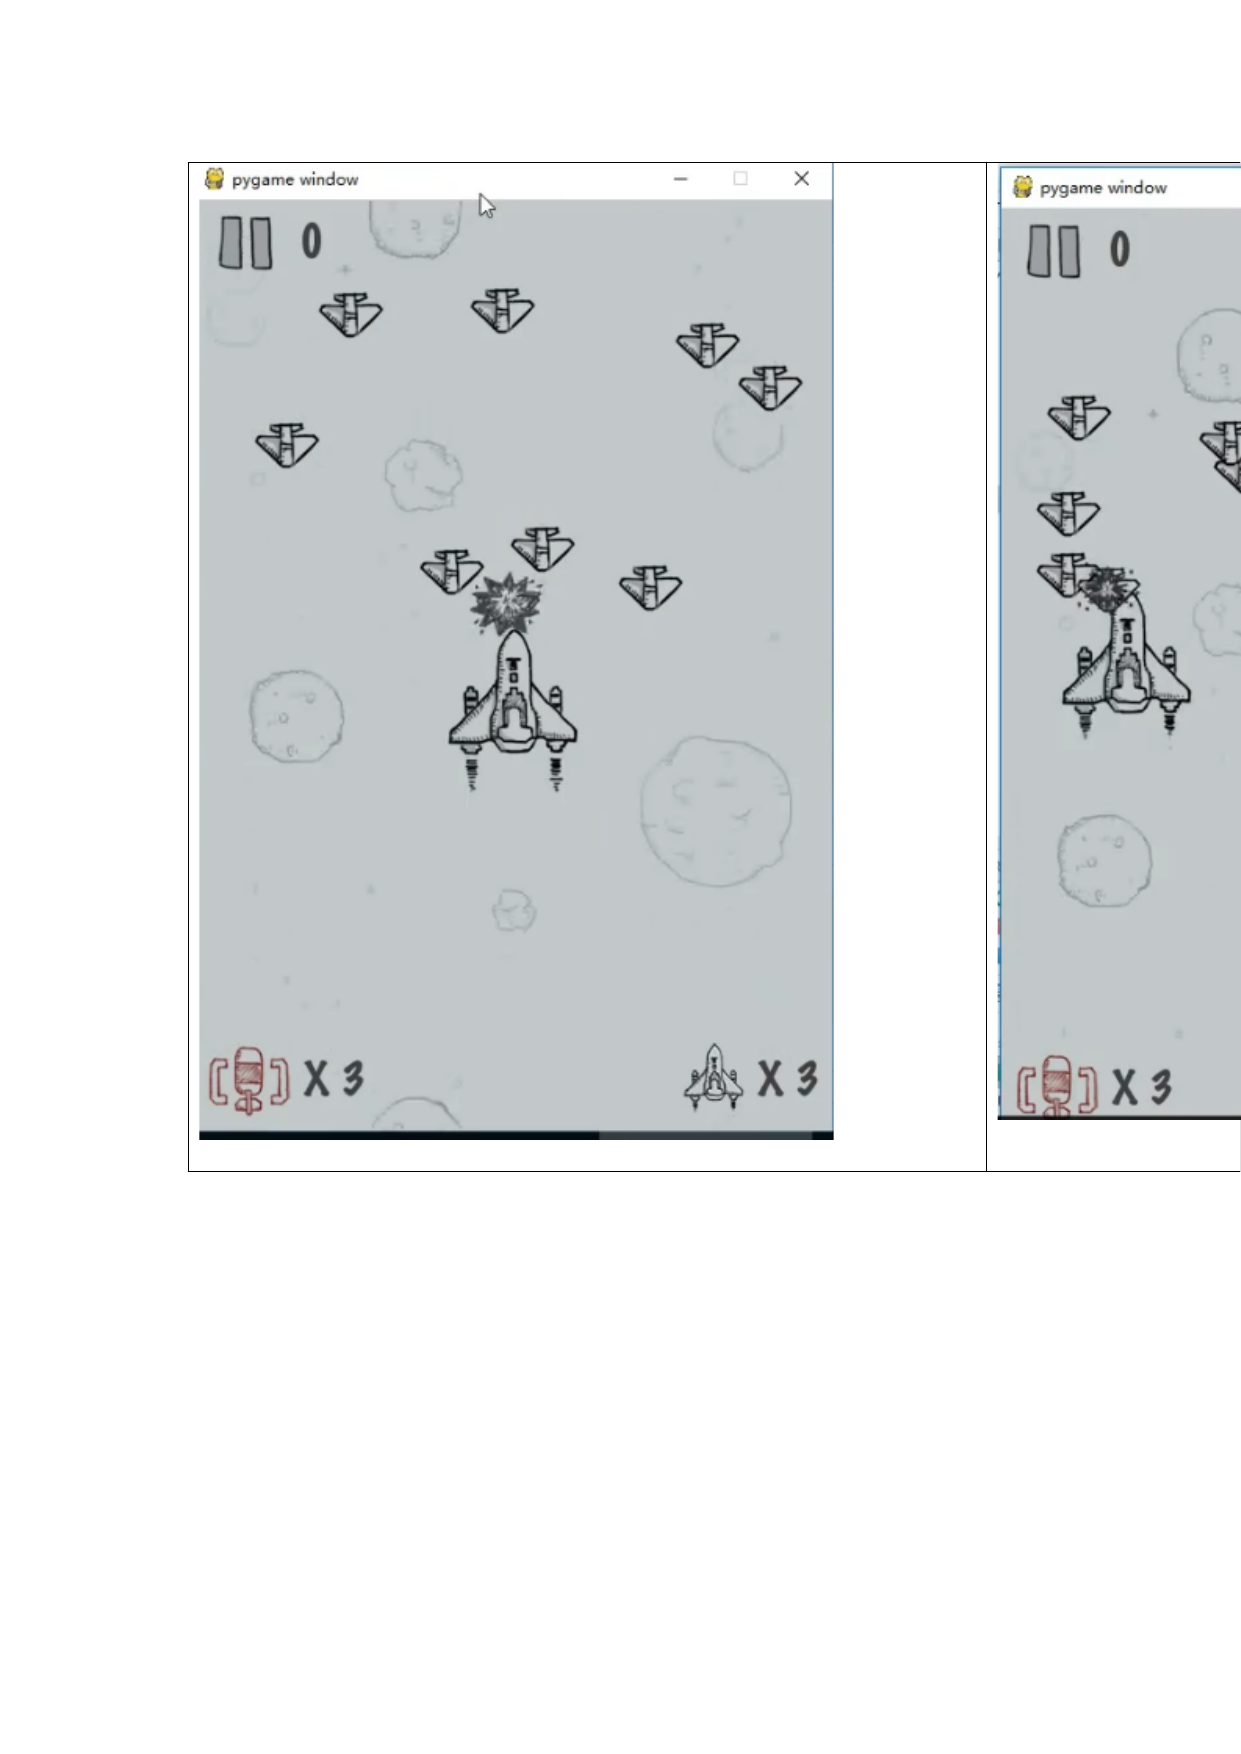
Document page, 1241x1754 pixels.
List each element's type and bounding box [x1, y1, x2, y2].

table_cell [987, 163, 1240, 1171]
table_cell [189, 163, 986, 1171]
picture [997, 163, 1241, 1120]
picture [199, 163, 834, 1140]
